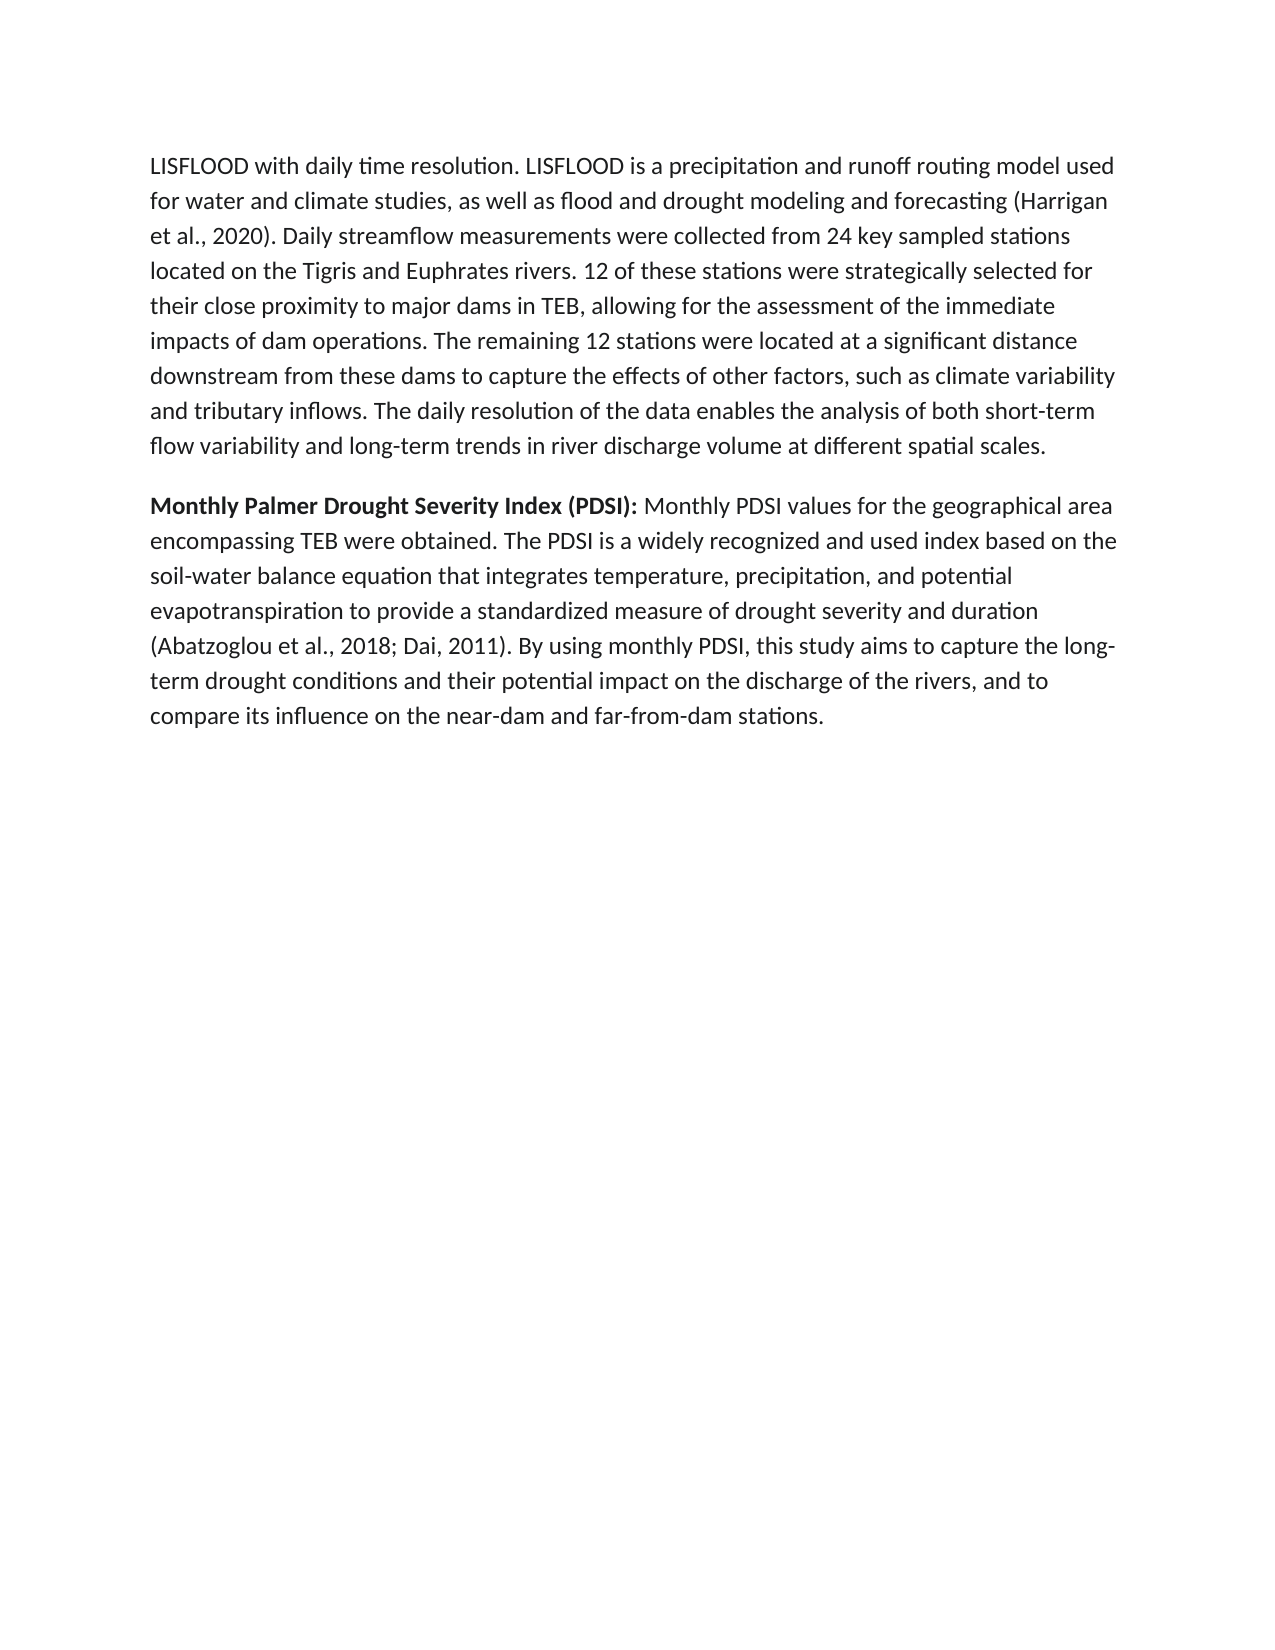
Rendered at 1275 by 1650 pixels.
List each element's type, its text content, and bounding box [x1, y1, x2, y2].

text Monthly Palmer Drought Severity Index (PDSI): Monthly PDSI values for the geographical area encompassing TEB were obtained. The PDSI is a widely recognized and used index based on the soil-water balance equation that integrates temperature, precipitation, and potential evapotranspiration to provide a standardized measure of drought severity and duration (Abatzoglou et al., 2018; Dai, 2011). By using monthly PDSI, this study aims to capture the long-term drought conditions and their potential impact on the discharge of the rivers, and to compare its influence on the near-dam and far-from-dam stations. [150, 490, 1125, 731]
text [150, 150, 1125, 461]
